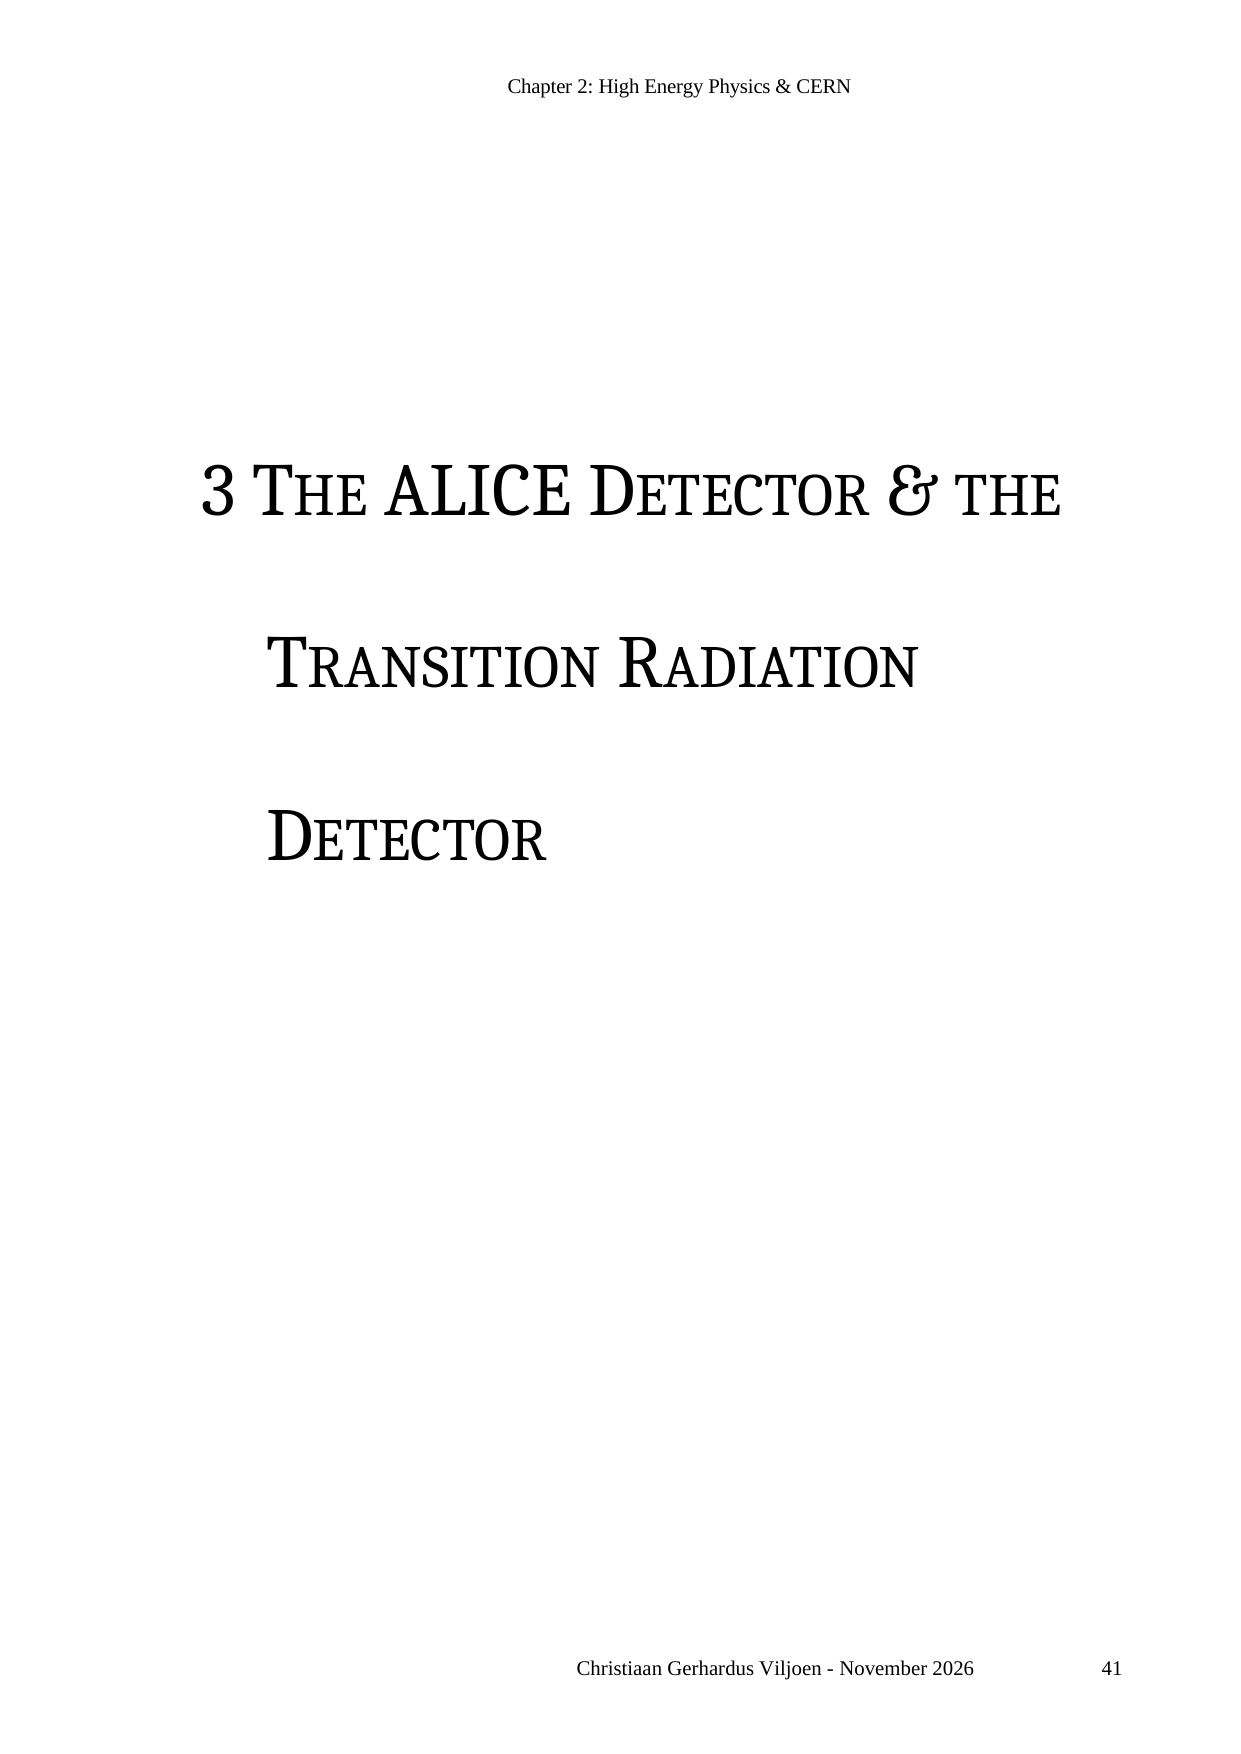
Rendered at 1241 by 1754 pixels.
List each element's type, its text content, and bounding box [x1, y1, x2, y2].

subtitle The ALICE Detector & the Transition Radiation Detector [201, 448, 1122, 879]
